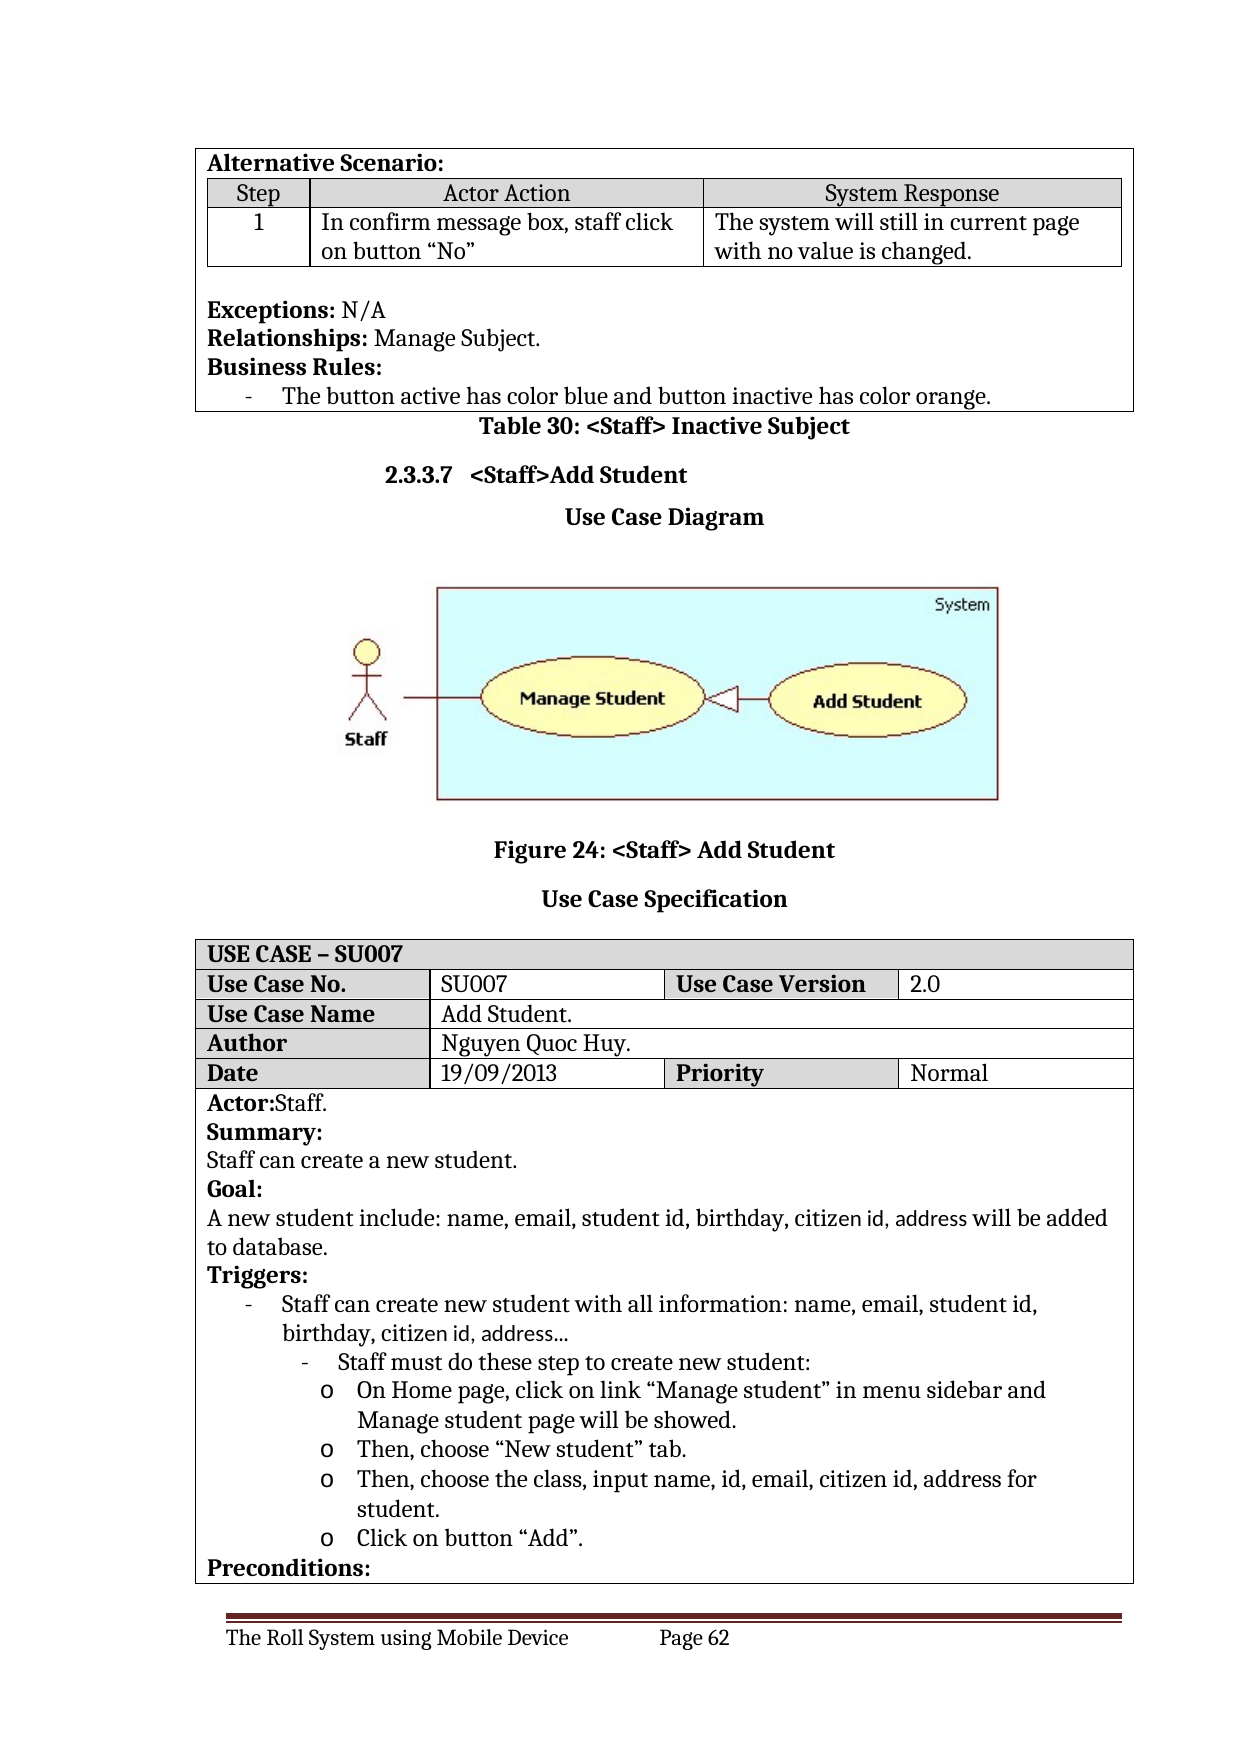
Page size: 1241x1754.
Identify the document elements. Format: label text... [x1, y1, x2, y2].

table_cell SU007 [431, 970, 664, 998]
subtitle Use Case Specification [207, 885, 1122, 914]
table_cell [196, 1089, 1133, 1583]
text Table 30: <Staff> Inactive Subject [207, 412, 1122, 440]
table_cell Author [196, 1029, 429, 1058]
table_cell Date [196, 1059, 429, 1088]
subtitle <Staff>Add Student [385, 461, 1122, 490]
table_cell Use Case Name [196, 1000, 429, 1028]
table_cell Use Case Version [665, 970, 898, 998]
table_cell Add Student. [431, 1000, 1133, 1028]
table_cell 2.0 [899, 970, 1133, 998]
table_cell Priority [665, 1059, 898, 1088]
table_cell Use Case No. [196, 970, 429, 998]
table_cell 19/09/2013 [431, 1059, 664, 1088]
table_cell Nguyen Quoc Huy. [431, 1029, 1133, 1058]
picture [299, 556, 1030, 832]
table_cell Normal [899, 1059, 1133, 1088]
subtitle Use Case Diagram [207, 502, 1122, 531]
text Figure 24: <Staff> Add Student [207, 836, 1122, 864]
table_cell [196, 149, 1133, 411]
table_header USE CASE – SU007 [196, 940, 1133, 969]
